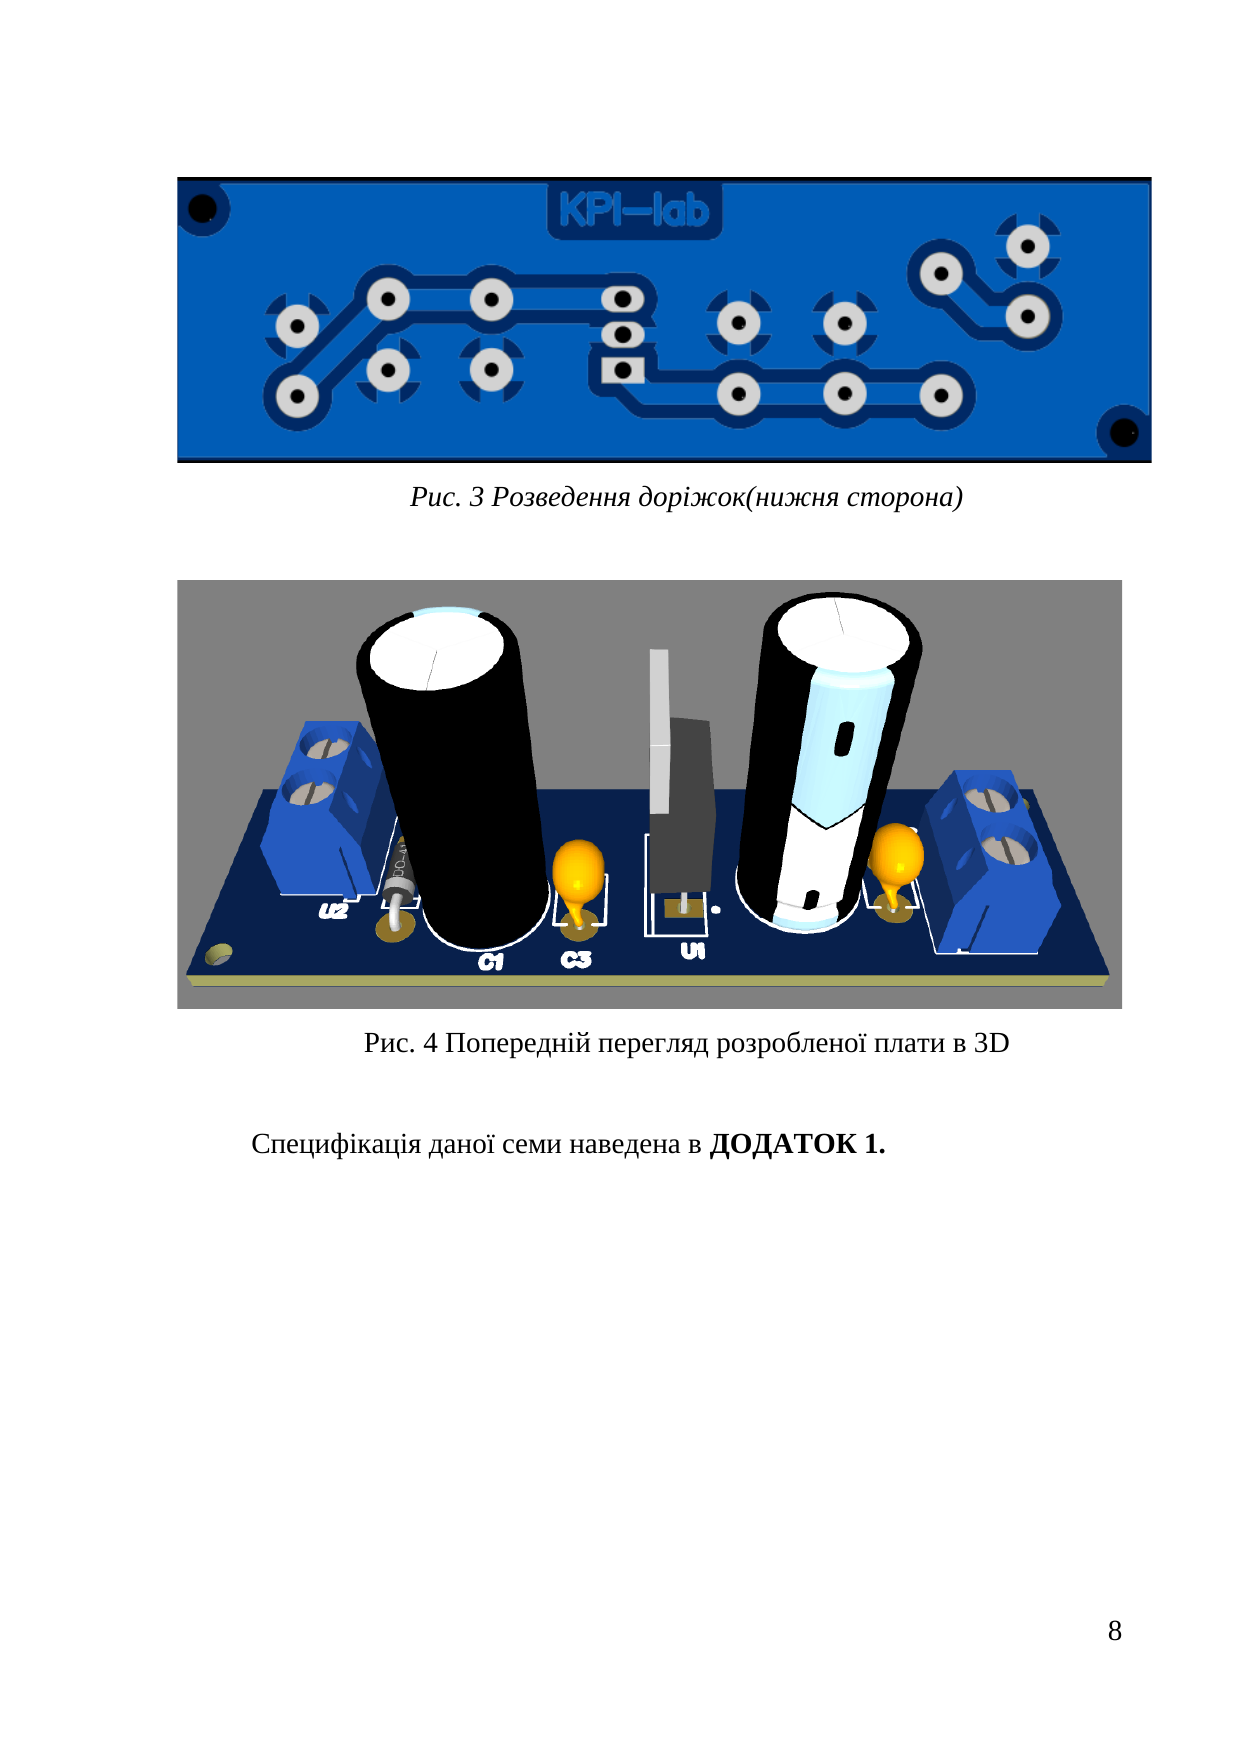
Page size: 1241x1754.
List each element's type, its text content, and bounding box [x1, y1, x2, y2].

picture [177, 580, 1123, 1009]
text Рис. 3 Розведення доріжок(нижня сторона) [177, 479, 1122, 513]
picture [177, 177, 1152, 463]
text Специфікація даної семи наведена в ДОДАТОК 1. [177, 1126, 1122, 1159]
